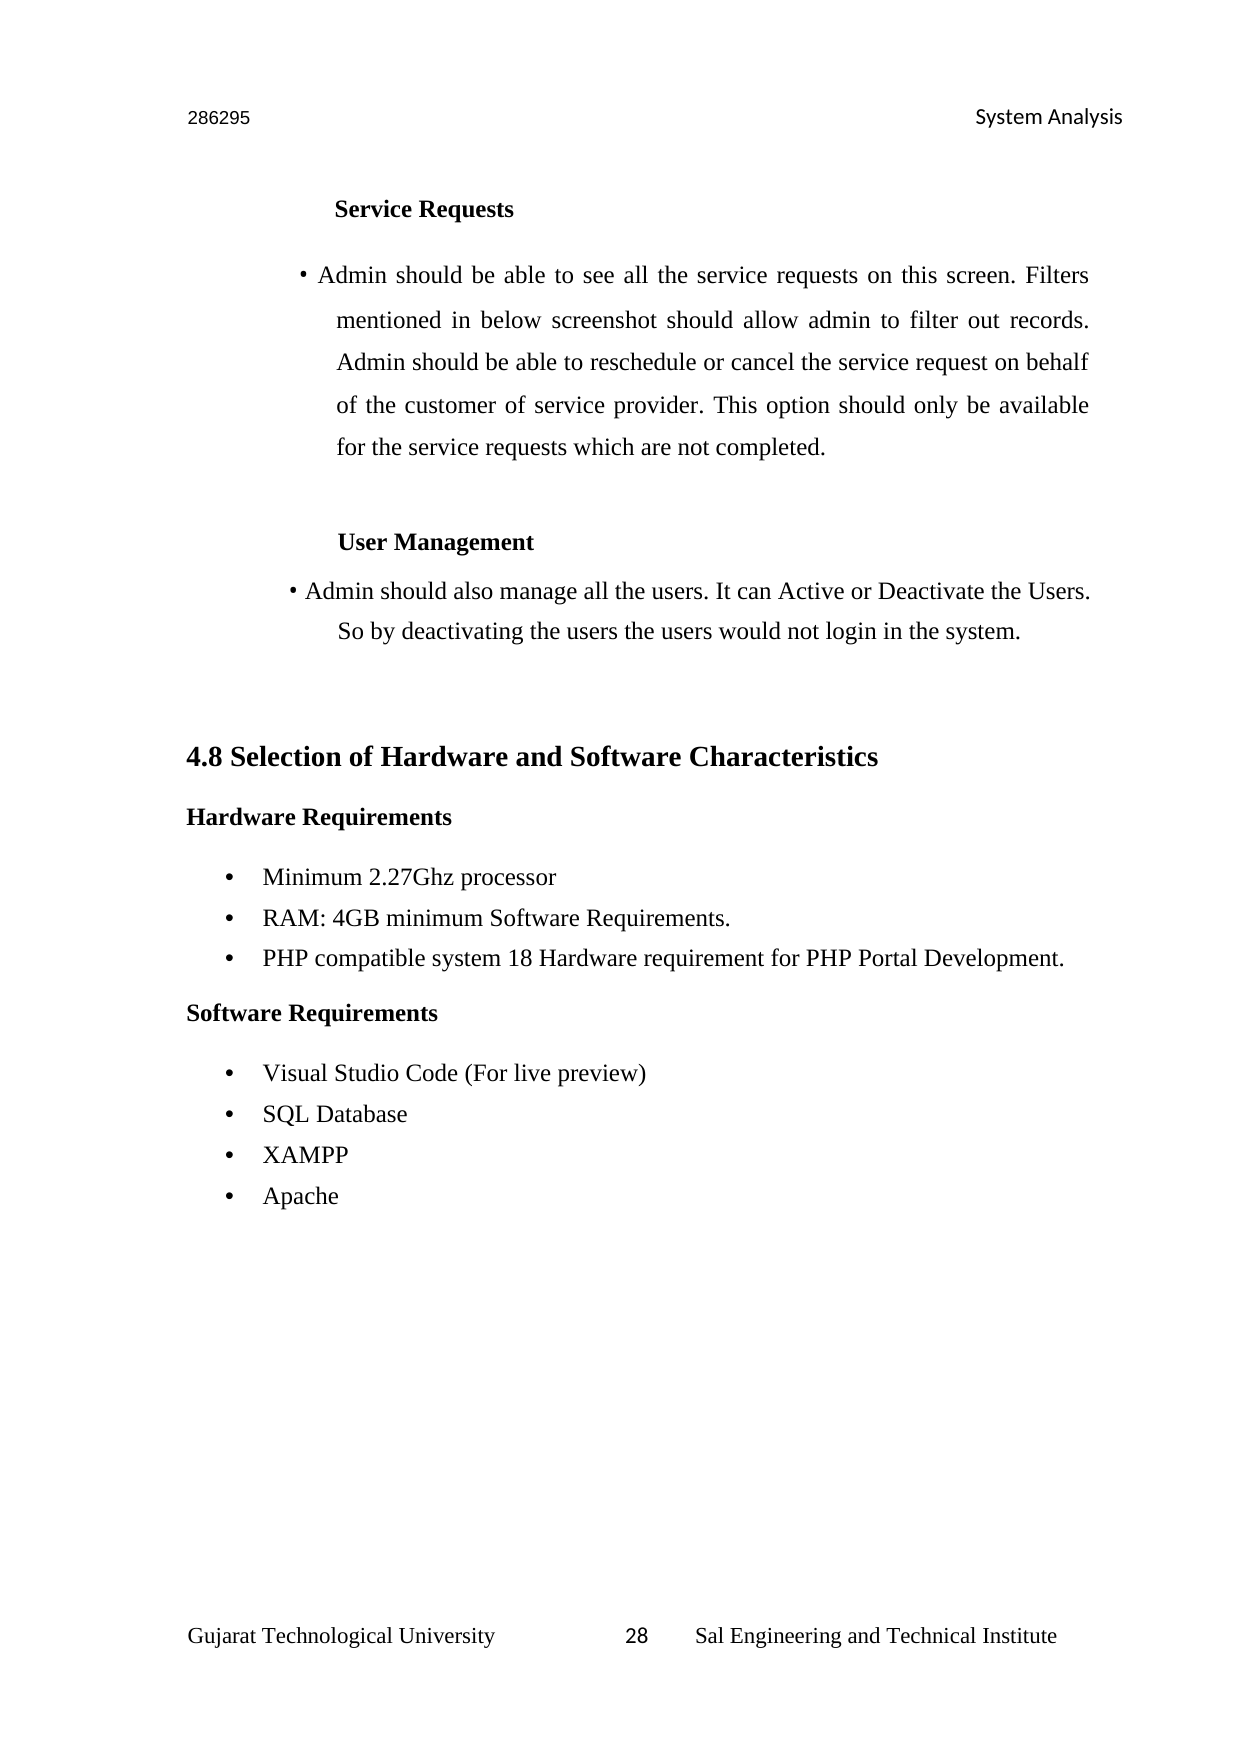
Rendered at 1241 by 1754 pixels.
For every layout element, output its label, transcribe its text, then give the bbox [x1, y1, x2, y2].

list Visual Studio Code (For live preview) [225, 1058, 1090, 1087]
list PHP compatible system 18 Hardware requirement for PHP Portal Development. [225, 943, 1090, 972]
list XAMPP [225, 1140, 1090, 1169]
list SQL Database [225, 1099, 1090, 1128]
subtitle Hardware Requirements [186, 802, 1090, 831]
text • Admin should also manage all the users. It can Active or Deactivate the Users. [187, 572, 1091, 606]
subtitle User Management [337, 527, 1090, 556]
list Apache [225, 1181, 1090, 1210]
text So by deactivating the users the users would not login in the system. [337, 616, 1090, 645]
subtitle Service Requests [186, 194, 1090, 223]
text • Admin should be able to see all the service requests on this screen. Filters mentioned in below screenshot should allow admin to filter out records. Admin should be able to reschedule or cancel the service request on behalf of the customer of service provider. This option should only be available for the service requests which are not completed. [298, 257, 1090, 461]
subtitle 4.8 Selection of Hardware and Software Characteristics [186, 739, 1090, 773]
list RAM: 4GB minimum Software Requirements. [225, 903, 1090, 931]
subtitle Software Requirements [186, 998, 1090, 1027]
list Minimum 2.27Ghz processor [225, 862, 1090, 891]
